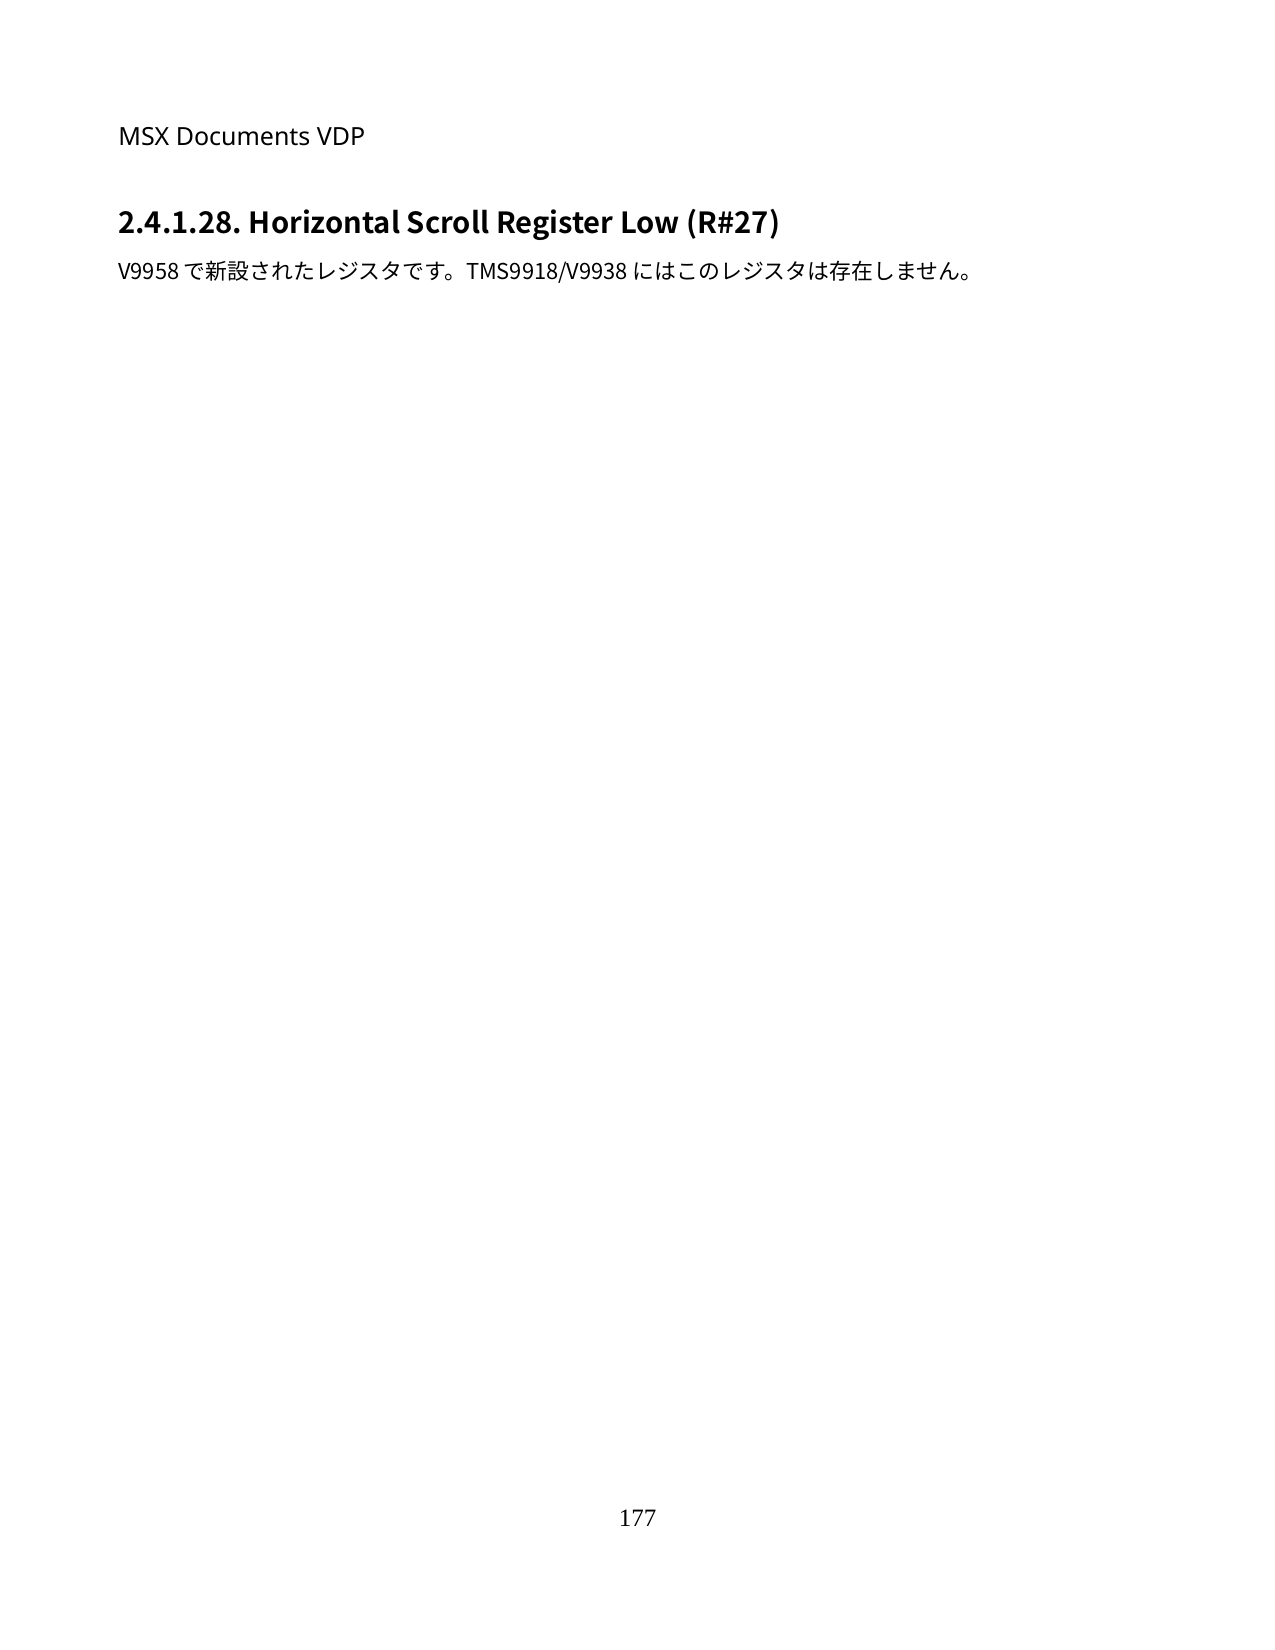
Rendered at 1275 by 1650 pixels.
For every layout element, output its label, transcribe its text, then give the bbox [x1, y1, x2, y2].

subtitle 2.4.1.28. Horizontal Scroll Register Low (R#27) [118, 199, 1157, 242]
text V9958で新設されたレジスタです。TMS9918/V9938にはこのレジスタは存在しません。 [118, 254, 1157, 286]
